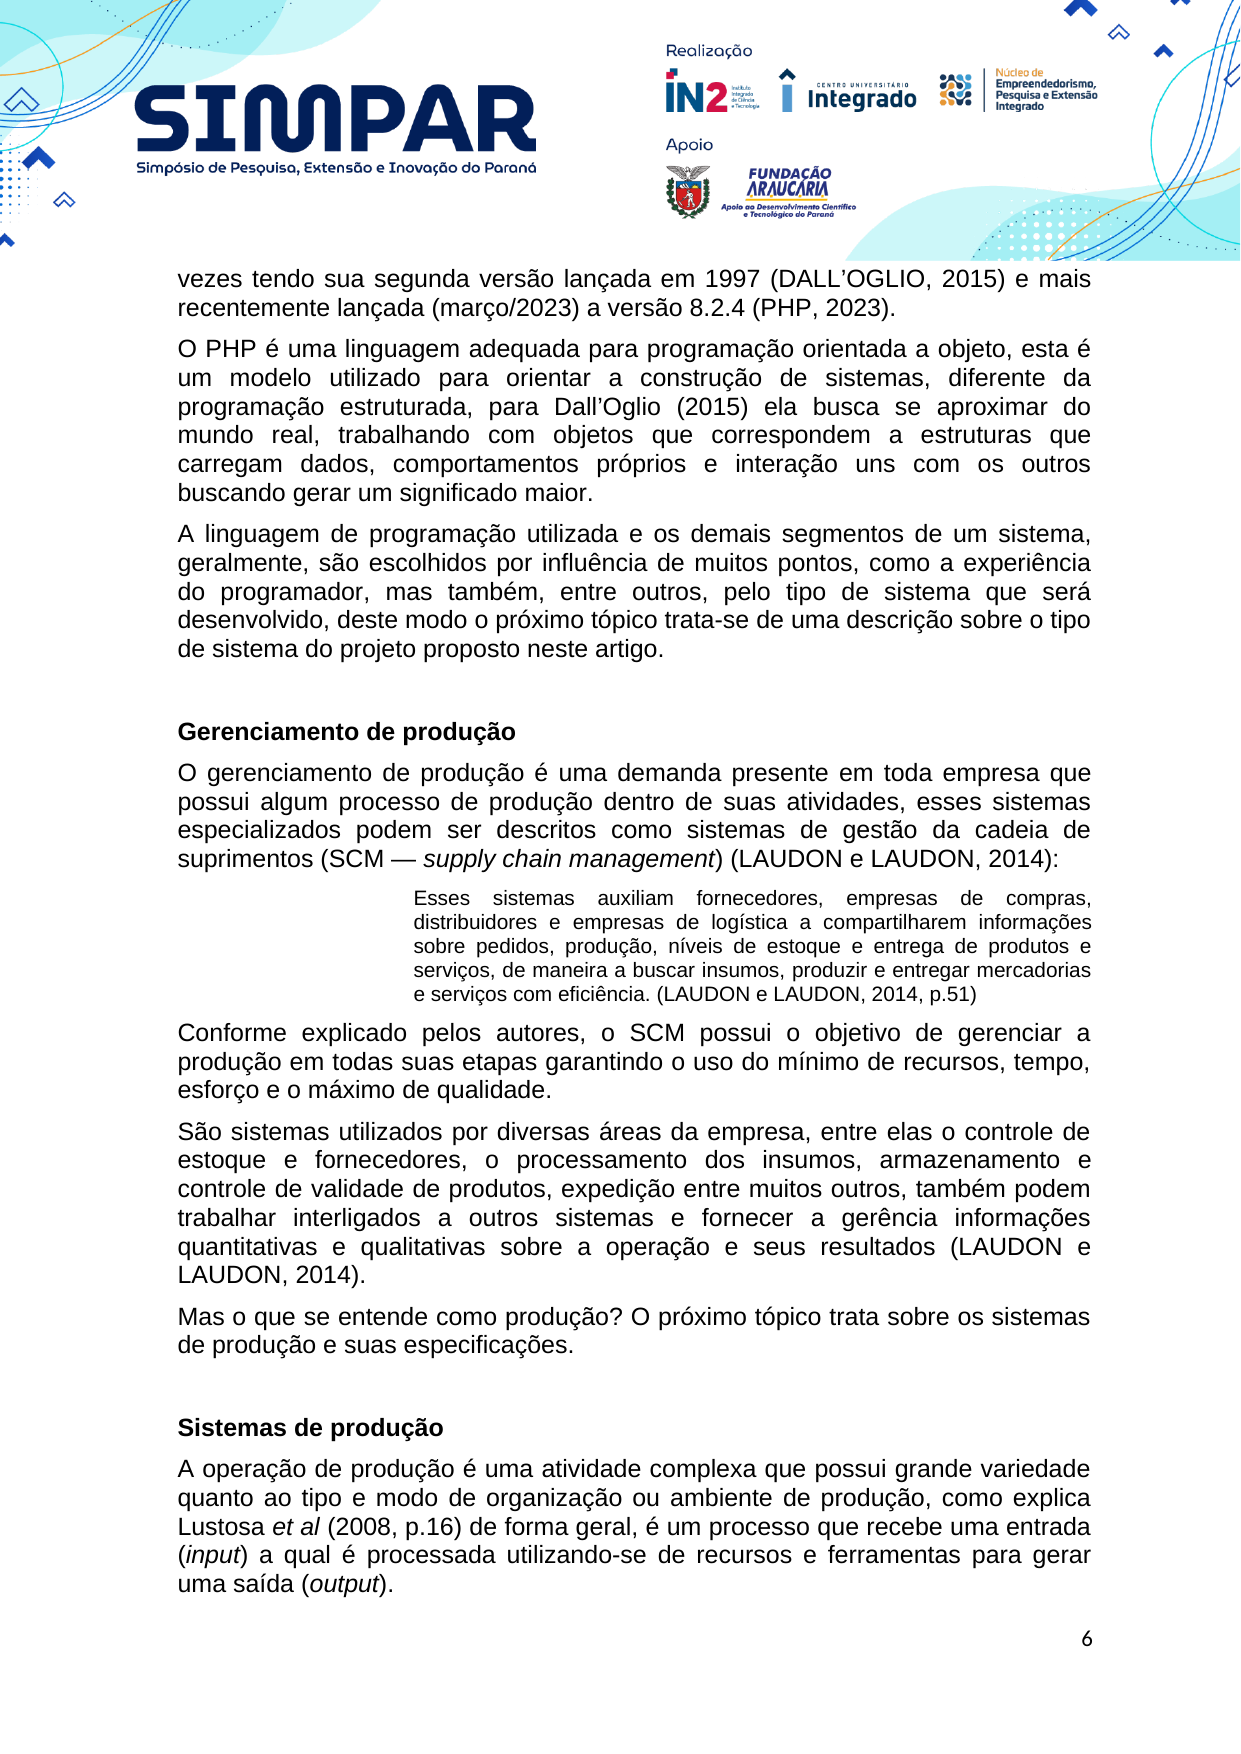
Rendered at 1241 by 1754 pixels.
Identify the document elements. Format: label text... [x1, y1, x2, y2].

text O gerenciamento de produção é uma demanda presente em toda empresa que possui algum processo de produção dentro de suas atividades, esses sistemas especializados podem ser descritos como sistemas de gestão da cadeia de suprimentos (SCM — supply chain management) (LAUDON e LAUDON, 2014): [177, 758, 1092, 873]
text O PHP é uma linguagem adequada para programação orientada a objeto, esta é um modelo utilizado para orientar a construção de sistemas, diferente da programação estruturada, para Dall’Oglio (2015) ela busca se aproximar do mundo real, trabalhando com objetos que correspondem a estruturas que carregam dados, comportamentos próprios e interação uns com os outros buscando gerar um significado maior. [177, 334, 1092, 507]
text A operação de produção é uma atividade complexa que possui grande variedade quanto ao tipo e modo de organização ou ambiente de produção, como explica Lustosa et al (2008, p.16) de forma geral, é um processo que recebe uma entrada (input) a qual é processada utilizando-se de recursos e ferramentas para gerar uma saída (output). [177, 1454, 1092, 1598]
text Sistemas de produção [177, 1413, 1092, 1442]
text A linguagem de programação utilizada e os demais segmentos de um sistema, geralmente, são escolhidos por influência de muitos pontos, como a experiência do programador, mas também, entre outros, pelo tipo de sistema que será desenvolvido, deste modo o próximo tópico trata-se de uma descrição sobre o tipo de sistema do projeto proposto neste artigo. [177, 519, 1092, 663]
text Gerenciamento de produção [177, 717, 1092, 746]
text Conforme explicado pelos autores, o SCM possui o objetivo de gerenciar a produção em todas suas etapas garantindo o uso do mínimo de recursos, tempo, esforço e o máximo de qualidade. [177, 1018, 1092, 1104]
text Esses sistemas auxiliam fornecedores, empresas de compras, distribuidores e empresas de logística a compartilharem informações sobre pedidos, produção, níveis de estoque e entrega de produtos e serviços, de maneira a buscar insumos, produzir e entregar mercadorias e serviços com eficiência. (LAUDON e LAUDON, 2014, p.51) [413, 886, 1092, 1005]
picture [0, 0, 1241, 261]
text São sistemas utilizados por diversas áreas da empresa, entre elas o controle de estoque e fornecedores, o processamento dos insumos, armazenamento e controle de validade de produtos, expedição entre muitos outros, também podem trabalhar interligados a outros sistemas e fornecer a gerência informações quantitativas e qualitativas sobre a operação e seus resultados (LAUDON e LAUDON, 2014). [177, 1117, 1092, 1289]
text Mas o que se entende como produção? O próximo tópico trata sobre os sistemas de produção e suas especificações. [177, 1302, 1092, 1359]
